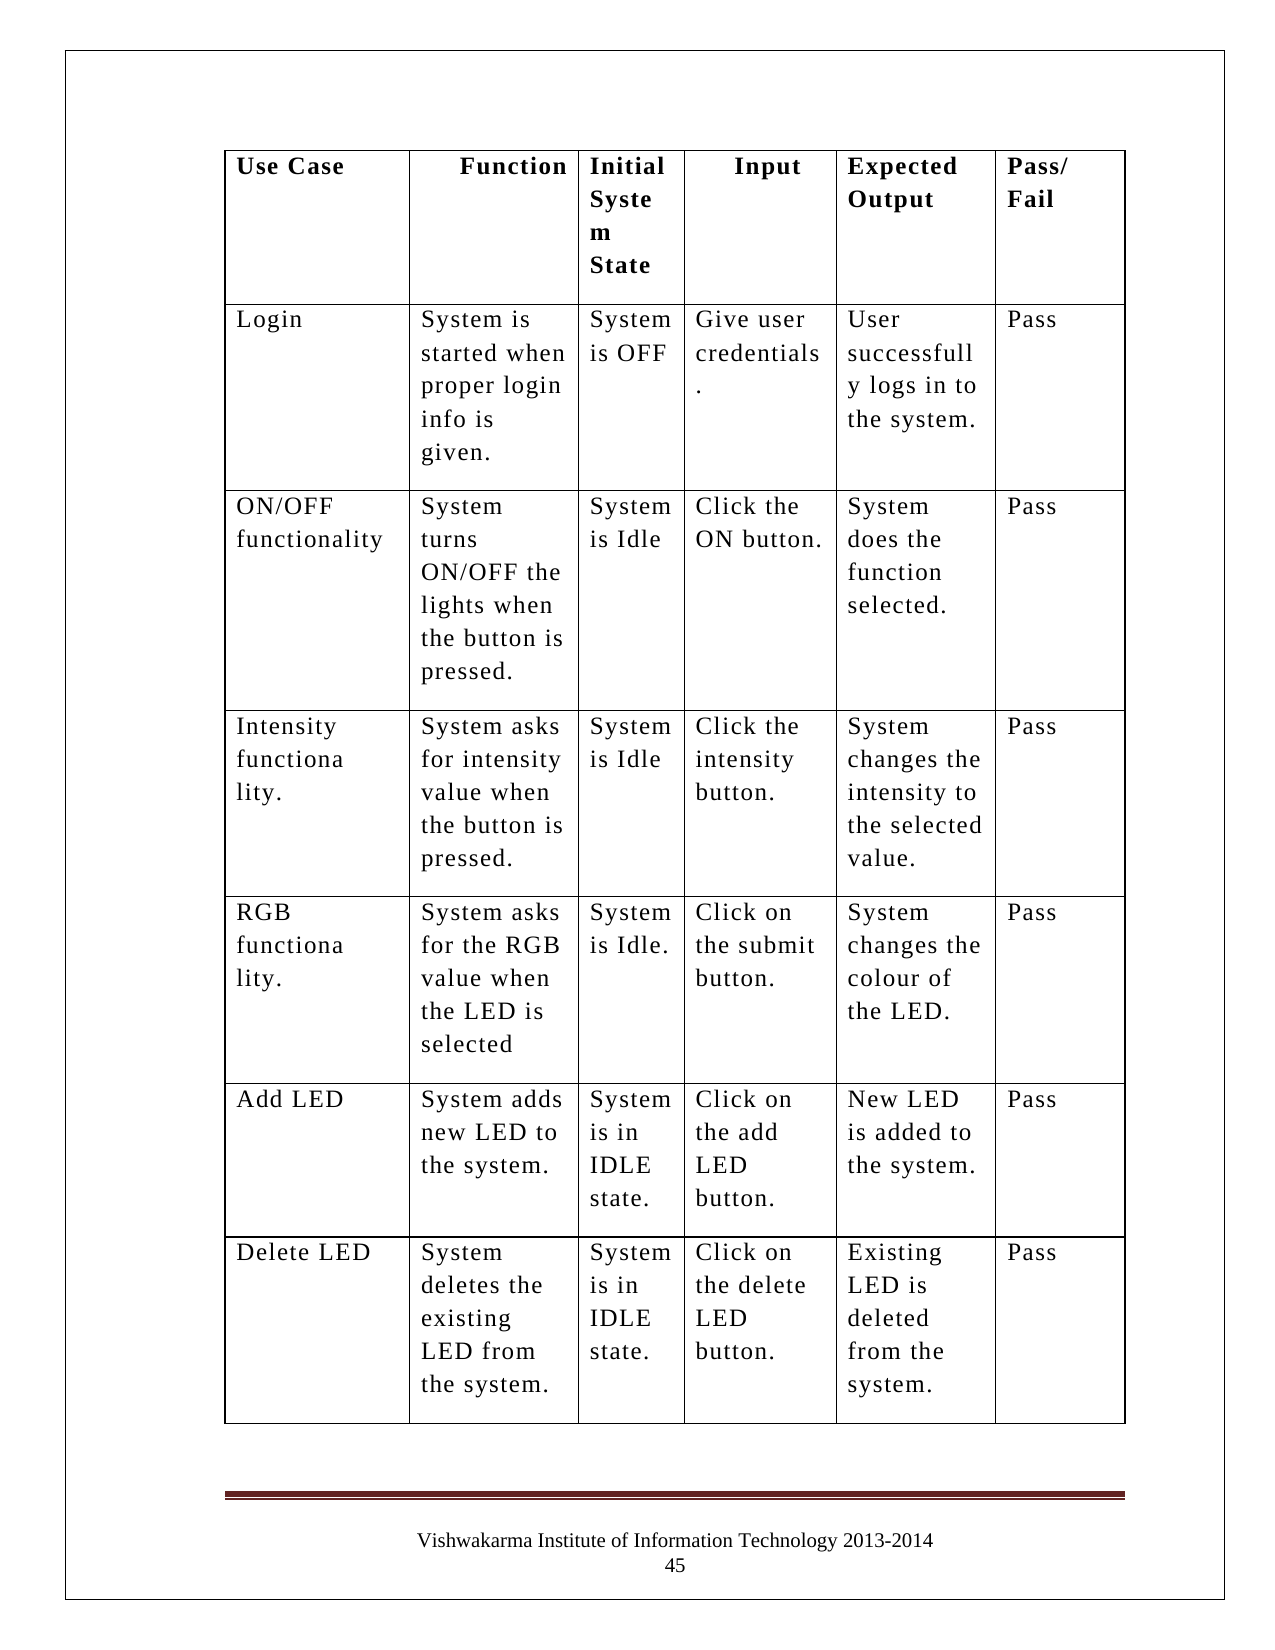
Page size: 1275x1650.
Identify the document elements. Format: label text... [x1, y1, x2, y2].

table_cell System adds new LED to the system. [410, 1084, 578, 1236]
table_cell New LED is added to the system. [837, 1084, 995, 1236]
table_cell RGB functionality. [226, 897, 409, 1083]
table_cell Pass [996, 1238, 1124, 1423]
table_cell Add LED [226, 1084, 409, 1236]
table_cell System is started when proper login info is given. [410, 305, 578, 490]
table_cell User successfully logs in to the system. [837, 305, 995, 490]
table_cell System turns ON/OFF the lights when the button is pressed. [410, 491, 578, 710]
table_header Function [410, 151, 578, 303]
table_cell Pass [996, 491, 1124, 710]
table_cell Delete LED [226, 1238, 409, 1423]
table_cell System does the function selected. [837, 491, 995, 710]
table_header Expected Output [837, 151, 995, 303]
table_cell System changes the colour of the LED. [837, 897, 995, 1083]
table_cell Give user credentials. [685, 305, 836, 490]
table_cell System asks for the RGB value when the LED is selected [410, 897, 578, 1083]
table_cell Pass [996, 1084, 1124, 1236]
table_cell System is Idle. [579, 897, 684, 1083]
table_cell System is in IDLE state. [579, 1238, 684, 1423]
table_cell System is Idle [579, 711, 684, 896]
table_cell Click on the add LED button. [685, 1084, 836, 1236]
table_cell Intensity functionality. [226, 711, 409, 896]
table_cell Existing LED is deleted from the system. [837, 1238, 995, 1423]
table_cell Pass [996, 305, 1124, 490]
table_cell Click the intensity button. [685, 711, 836, 896]
table_cell System asks for intensity value when the button is pressed. [410, 711, 578, 896]
table_header Initial System State [579, 151, 684, 303]
table_cell System deletes the existing LED from the system. [410, 1238, 578, 1423]
table_header Use Case [226, 151, 409, 303]
table_cell Click the ON button. [685, 491, 836, 710]
table_cell System changes the intensity to the selected value. [837, 711, 995, 896]
table_cell Pass [996, 711, 1124, 896]
table_cell System is Idle [579, 491, 684, 710]
table_cell Pass [996, 897, 1124, 1083]
table_cell System is in IDLE state. [579, 1084, 684, 1236]
table_cell Click on the delete LED button. [685, 1238, 836, 1423]
table_cell Login [226, 305, 409, 490]
table_header Pass/Fail [996, 151, 1124, 303]
table_cell ON/OFF functionality [226, 491, 409, 710]
table_header Input [685, 151, 836, 303]
table_cell Click on the submit button. [685, 897, 836, 1083]
table_cell System is OFF [579, 305, 684, 490]
